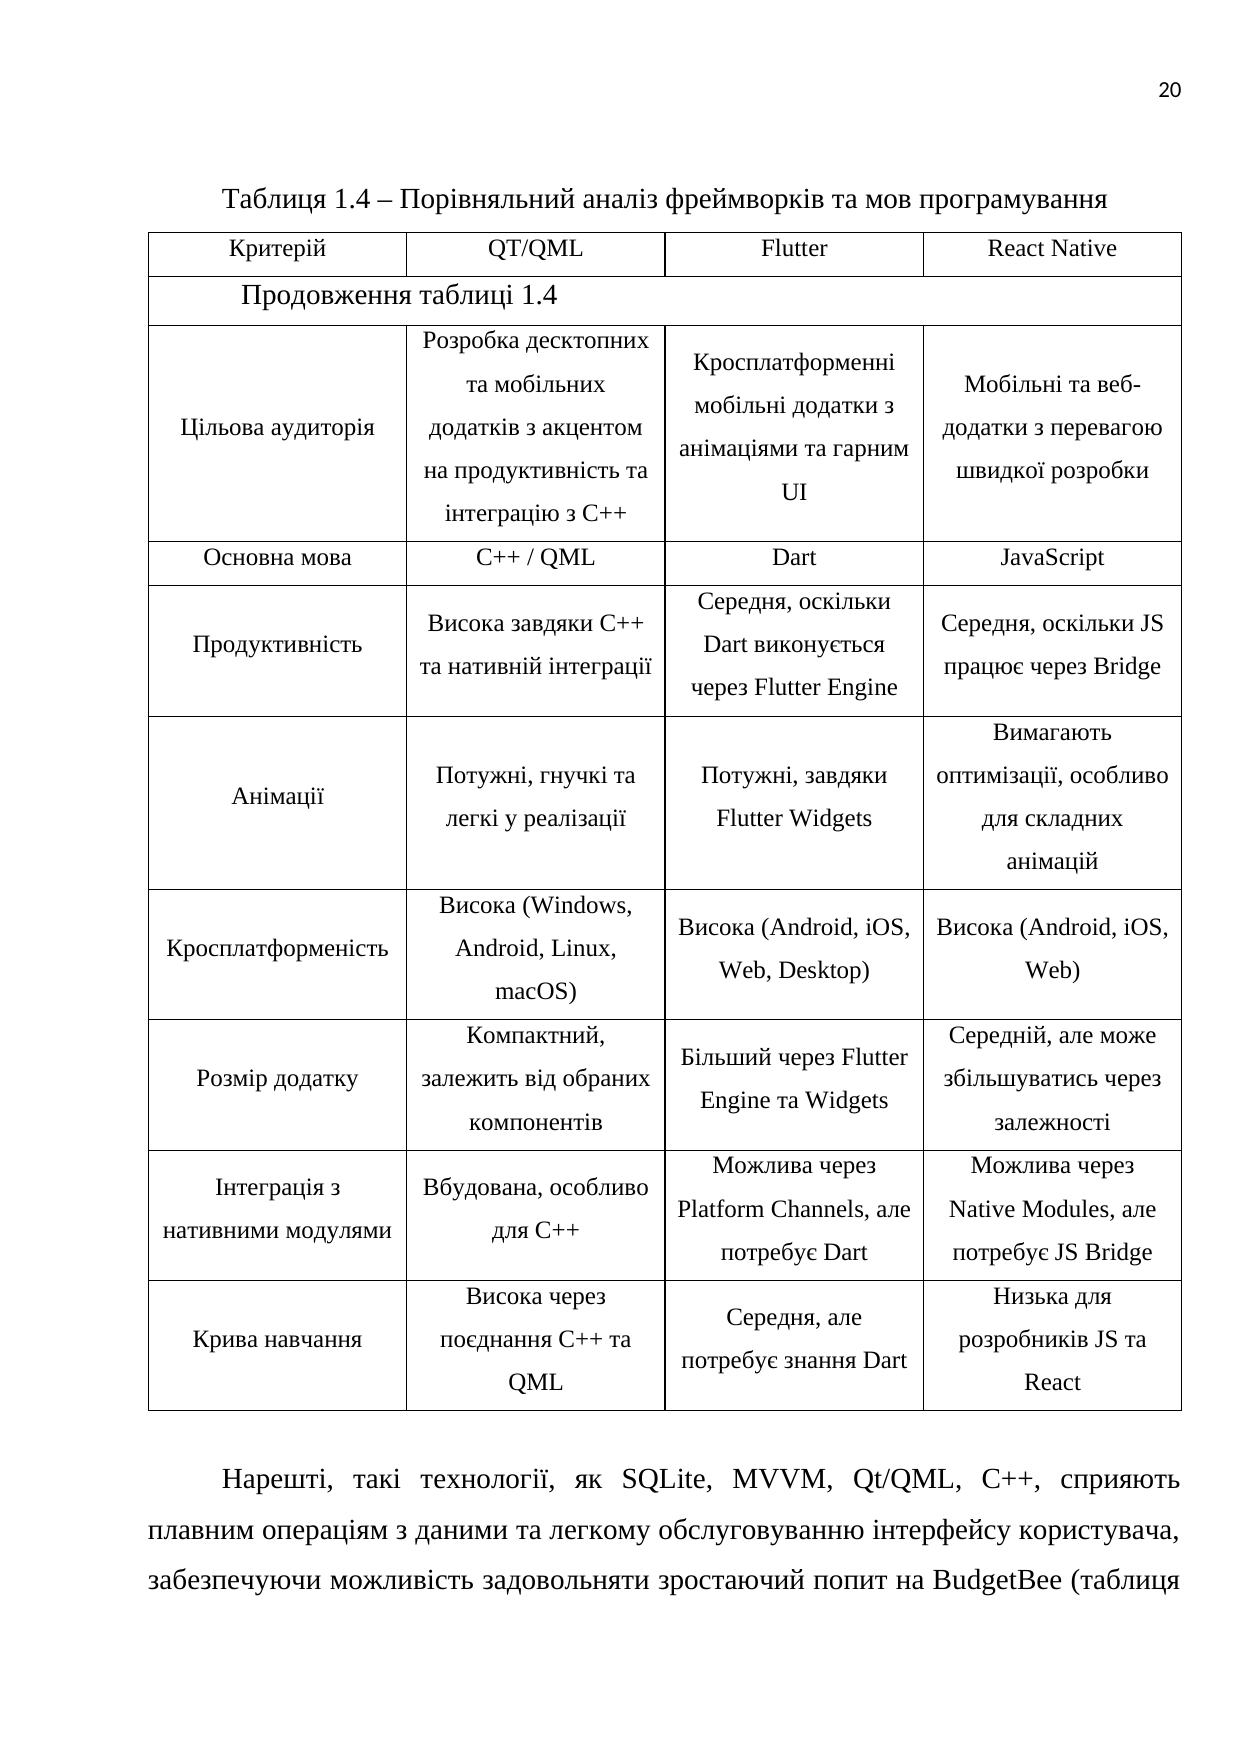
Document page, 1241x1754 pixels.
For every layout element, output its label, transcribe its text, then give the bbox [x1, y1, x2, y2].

table_cell Розробка десктопних та мобільних додатків з акцентом на продуктивність та інтеграцію з C++ [407, 326, 664, 541]
table_cell Можлива через Platform Channels, але потребує Dart [666, 1151, 923, 1280]
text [148, 1462, 1181, 1596]
table_cell Більший через Flutter Engine та Widgets [666, 1020, 923, 1149]
table_header Критерій [149, 233, 406, 276]
table_cell Анімації [149, 717, 406, 889]
table_cell Dart [666, 542, 923, 585]
table_cell Середній, але може збільшуватись через залежності [924, 1020, 1181, 1149]
table_cell Низька для розробників JS та React [924, 1281, 1181, 1410]
table_header React Native [924, 233, 1181, 276]
table_cell Висока (Android, iOS, Web) [924, 890, 1181, 1019]
table_cell C++ / QML [407, 542, 664, 585]
table_cell Висока (Windows, Android, Linux, macOS) [407, 890, 664, 1019]
table_cell Цільова аудиторія [149, 326, 406, 541]
table_cell Потужні, завдяки Flutter Widgets [666, 717, 923, 889]
table_cell Вбудована, особливо для C++ [407, 1151, 664, 1280]
table_cell Продовження таблиці 1.4 [149, 277, 1181, 324]
table_cell Можлива через Native Modules, але потребує JS Bridge [924, 1151, 1181, 1280]
table_cell Висока завдяки C++ та нативній інтеграції [407, 586, 664, 716]
table_cell Висока через поєднання C++ та QML [407, 1281, 664, 1410]
table_cell Крива навчання [149, 1281, 406, 1410]
table_cell Кросплатформенні мобільні додатки з анімаціями та гарним UI [666, 326, 923, 541]
table_cell Середня, але потребує знання Dart [666, 1281, 923, 1410]
table_cell Середня, оскільки Dart виконується через Flutter Engine [666, 586, 923, 716]
table_cell Компактний, залежить від обраних компонентів [407, 1020, 664, 1149]
table_header QT/QML [407, 233, 664, 276]
table_header Flutter [666, 233, 923, 276]
table_cell Основна мова [149, 542, 406, 585]
table_cell Висока (Android, iOS, Web, Desktop) [666, 890, 923, 1019]
table_cell Мобільні та веб-додатки з перевагою швидкої розробки [924, 326, 1181, 541]
table_cell Потужні, гнучкі та легкі у реалізації [407, 717, 664, 889]
table_cell Продуктивність [149, 586, 406, 716]
table_cell Вимагають оптимізації, особливо для складних анімацій [924, 717, 1181, 889]
table_cell Інтеграція з нативними модулями [149, 1151, 406, 1280]
table_cell JavaScript [924, 542, 1181, 585]
table_cell Кросплатформеність [149, 890, 406, 1019]
table_cell Розмір додатку [149, 1020, 406, 1149]
text Таблиця 1.4 – Порівняльний аналіз фреймворків та мов програмування [148, 181, 1181, 215]
table_cell Середня, оскільки JS працює через Bridge [924, 586, 1181, 716]
